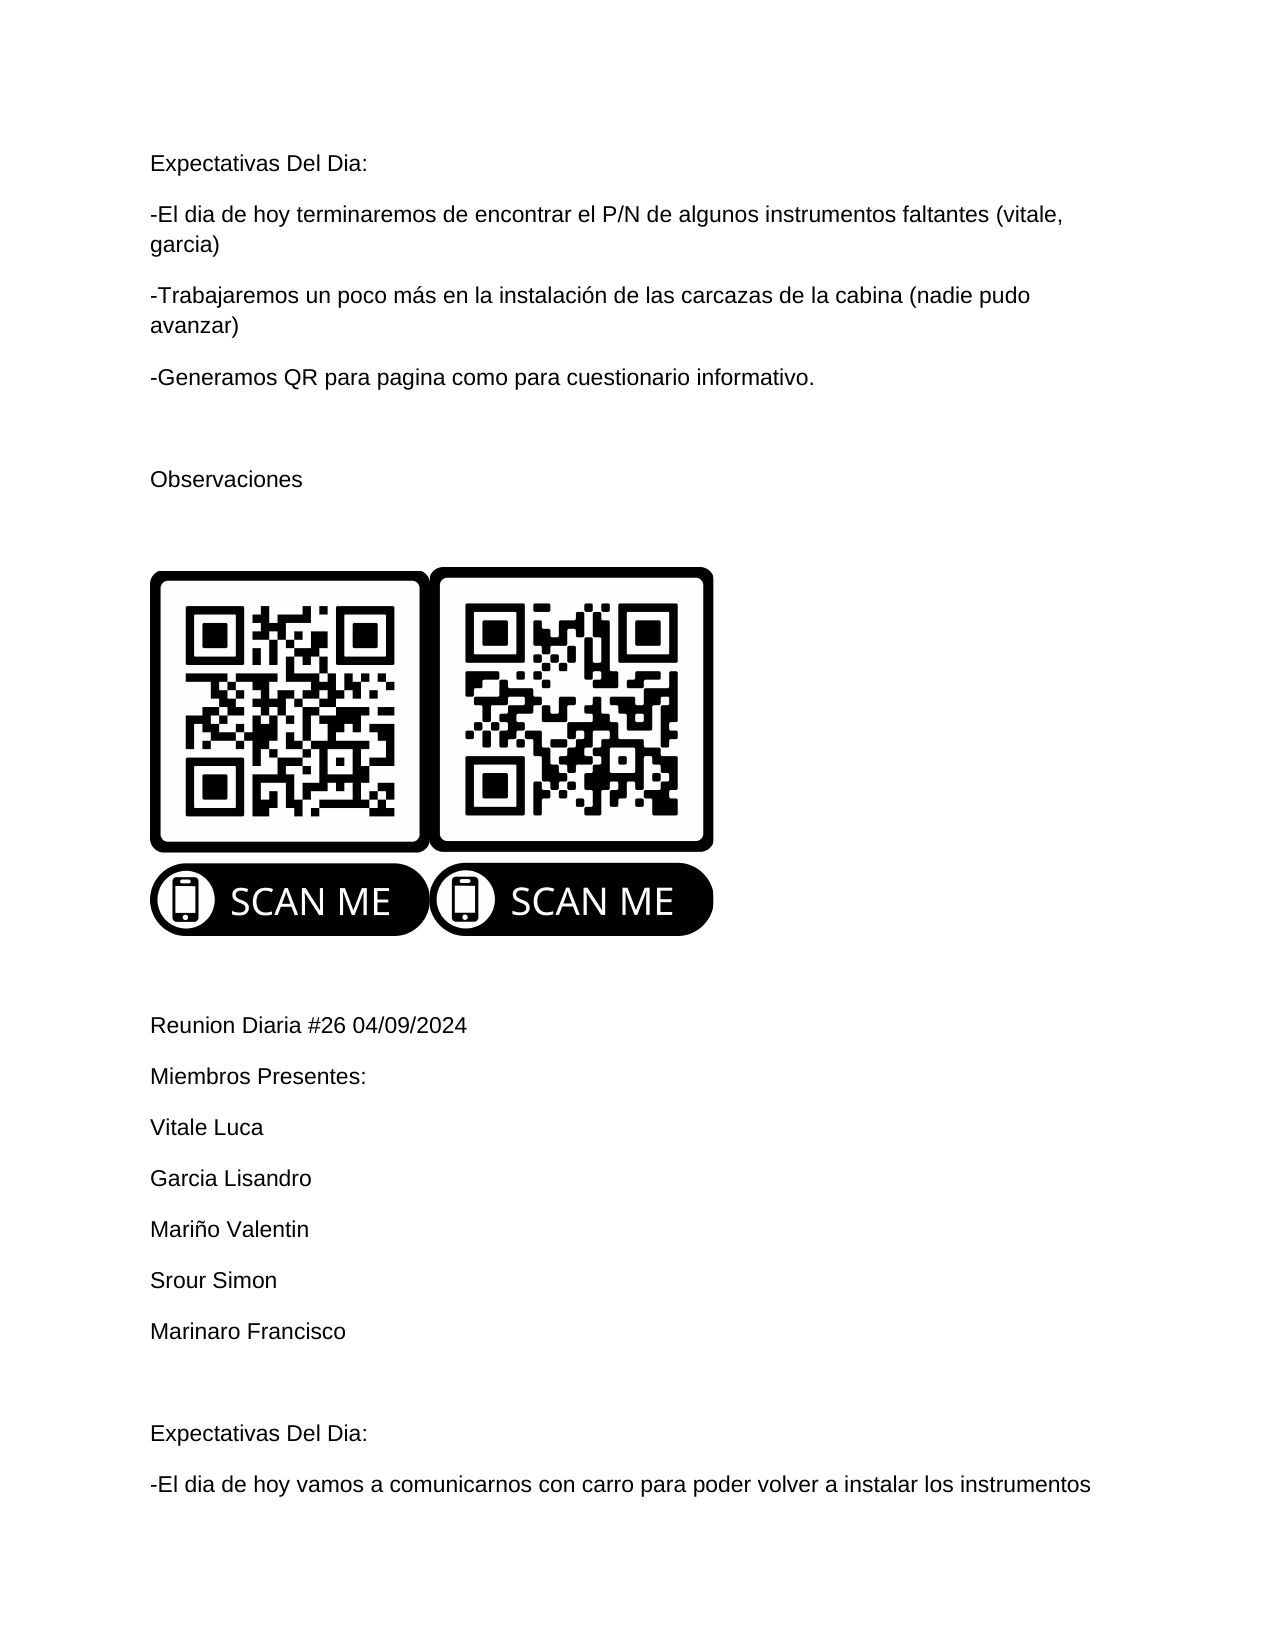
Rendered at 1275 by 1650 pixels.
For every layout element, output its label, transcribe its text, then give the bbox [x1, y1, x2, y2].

text Garcia Lisandro [150, 1165, 1125, 1192]
text Miembros Presentes: [150, 1063, 1125, 1089]
text Srour Simon [150, 1267, 1125, 1294]
text -Trabajaremos un poco más en la instalación de las carcazas de la cabina (nadie pudo avanzar) [150, 282, 1125, 339]
text Marinaro Francisco [150, 1318, 1125, 1345]
picture [150, 567, 714, 936]
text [150, 1471, 1125, 1498]
text Mariño Valentin [150, 1216, 1125, 1243]
text Expectativas Del Dia: [150, 150, 1125, 176]
text Observaciones [150, 466, 1125, 492]
text -El dia de hoy terminaremos de encontrar el P/N de algunos instrumentos faltantes (vitale, garcia) [150, 201, 1125, 258]
text Reunion Diaria #26 04/09/2024 [150, 1012, 1125, 1038]
text Expectativas Del Dia: [150, 1420, 1125, 1447]
text -Generamos QR para pagina como para cuestionario informativo. [150, 363, 1125, 390]
text Vitale Luca [150, 1114, 1125, 1141]
